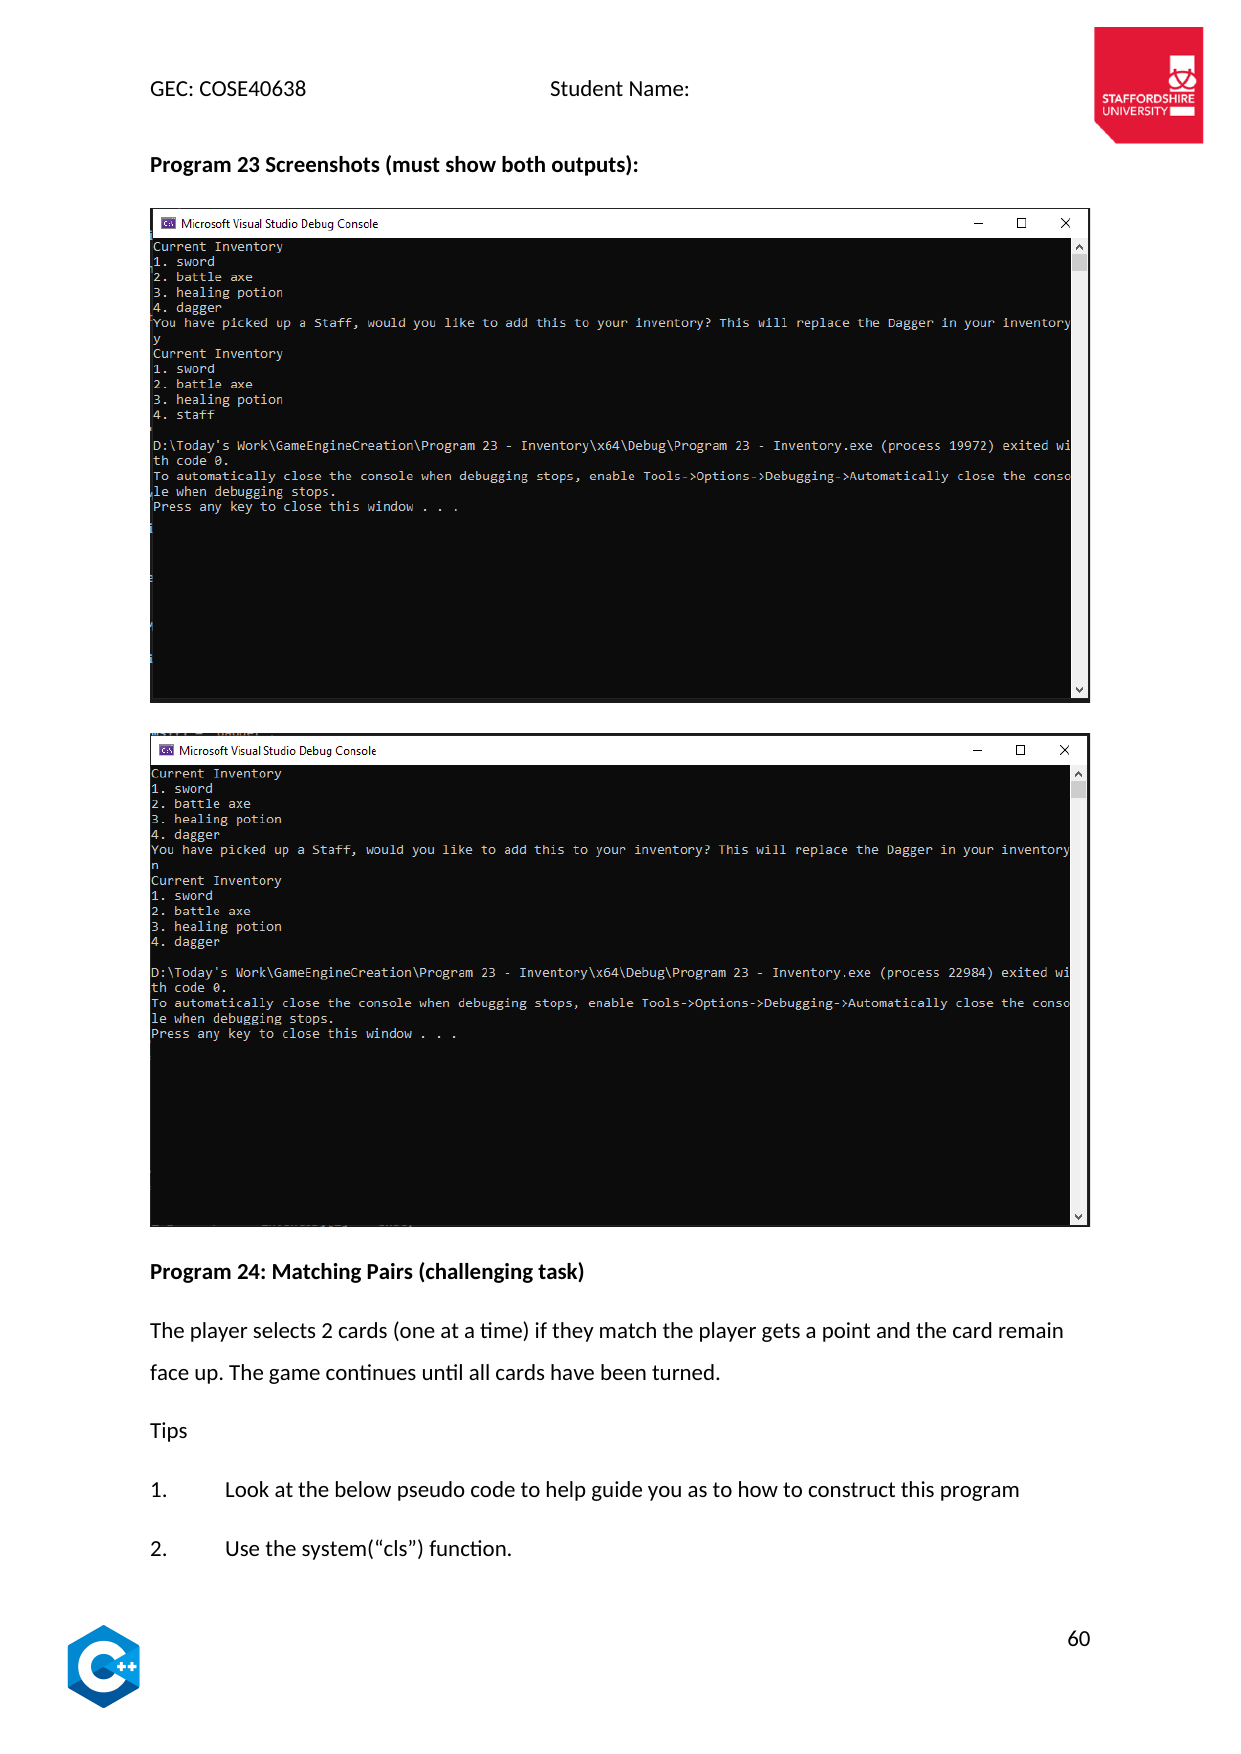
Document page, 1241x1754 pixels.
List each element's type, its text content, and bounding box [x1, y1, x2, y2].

picture [150, 208, 1091, 703]
text The player selects 2 cards (one at a time) if they match the player gets a point and the card remain face up. The game continues until all cards have been turned. [150, 1316, 1090, 1386]
picture [1088, 27, 1209, 148]
text 1. Look at the below pseudo code to help guide you as to how to construct this program [150, 1475, 1090, 1503]
picture [53, 1625, 150, 1708]
text 2. Use the system(“cls”) function. [150, 1534, 1090, 1562]
text Program 23 Screenshots (must show both outputs): [150, 150, 1090, 178]
picture [150, 733, 1091, 1227]
text Program 24: Matching Pairs (challenging task) [150, 1257, 1090, 1285]
text Tips [150, 1417, 1090, 1445]
